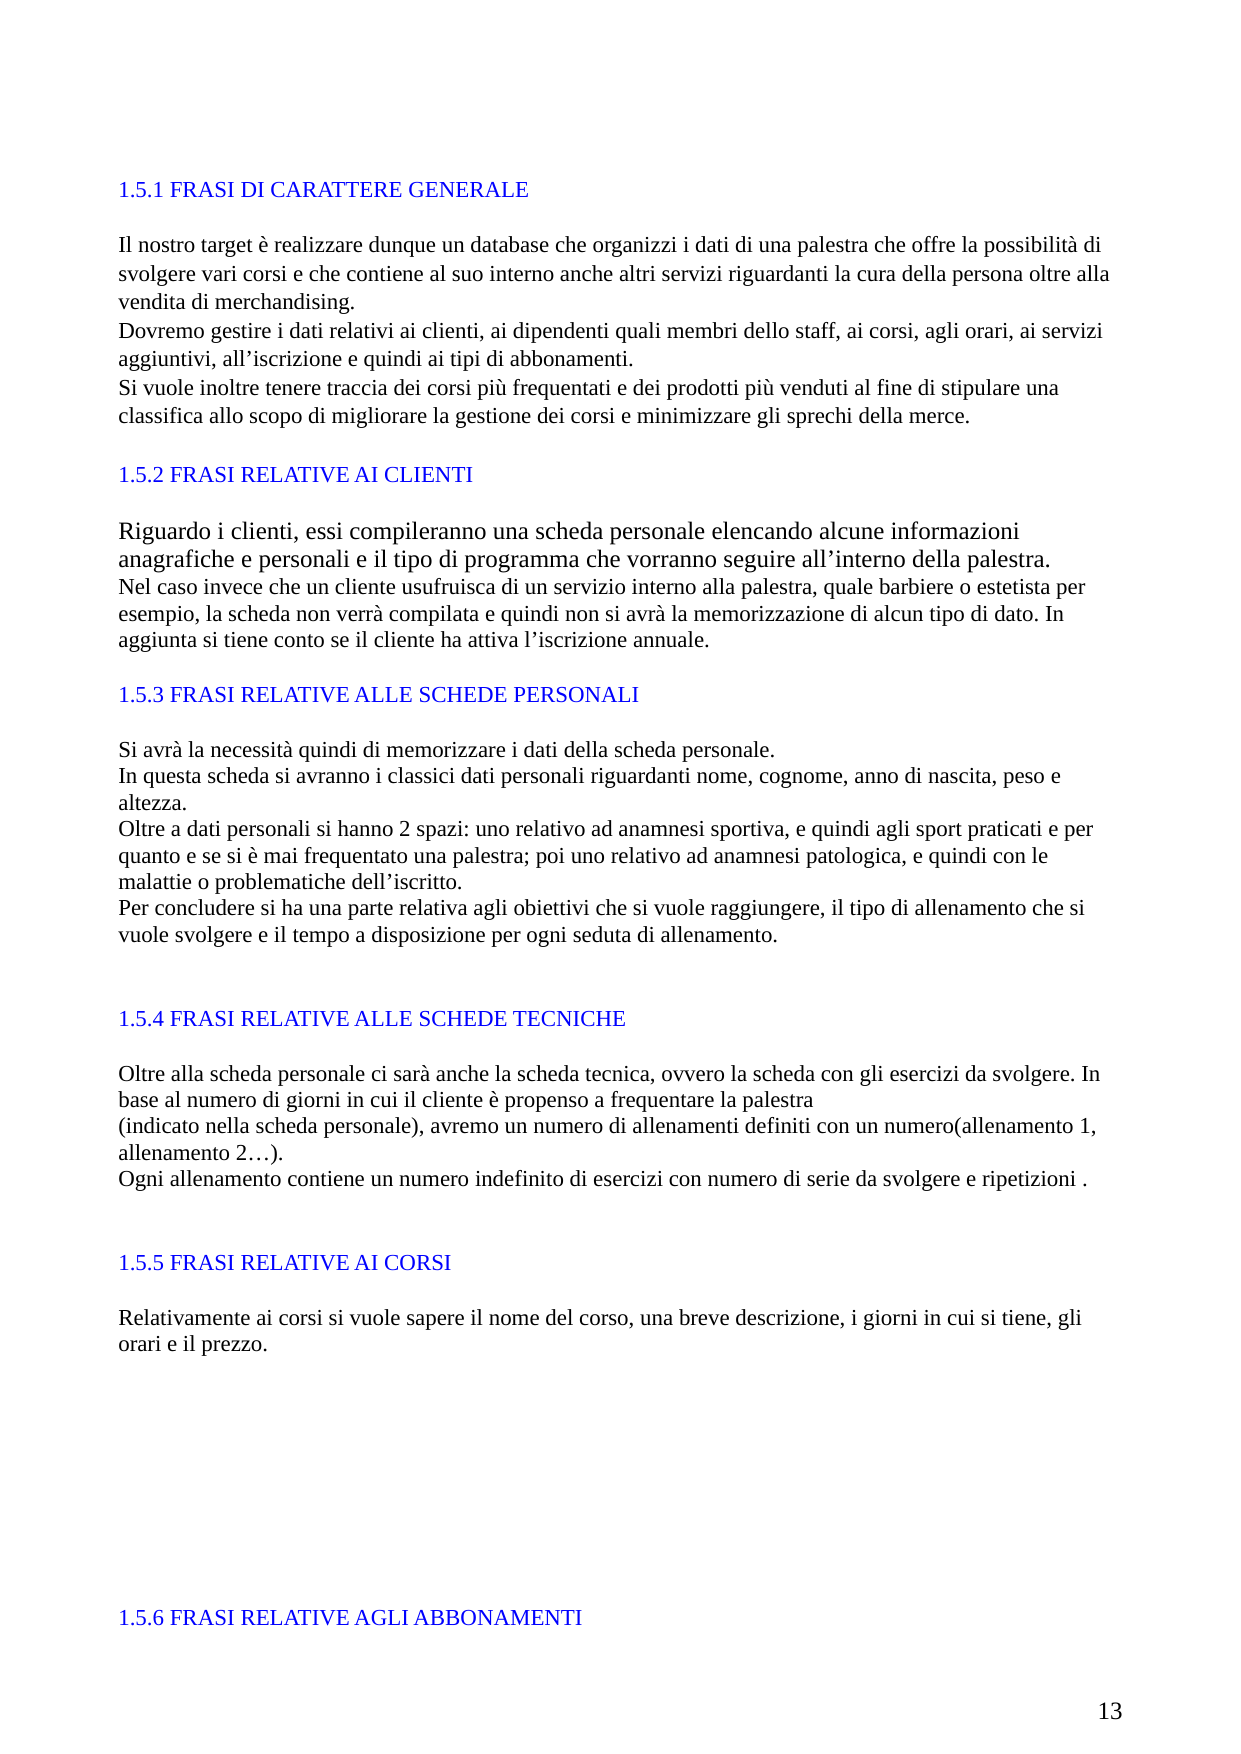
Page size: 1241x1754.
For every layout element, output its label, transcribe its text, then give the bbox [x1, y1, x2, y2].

text 1.5.4 FRASI RELATIVE ALLE SCHEDE TECNICHE [118, 1004, 1122, 1031]
text Oltre a dati personali si hanno 2 spazi: uno relativo ad anamnesi sportiva, e quindi agli sport praticati e per quanto e se si è mai frequentato una palestra; poi uno relativo ad anamnesi patologica, e quindi con le malattie o problematiche dell’iscritto. [118, 815, 1122, 894]
text 1.5.2 FRASI RELATIVE AI CLIENTI [118, 461, 1122, 487]
text Per concludere si ha una parte relativa agli obiettivi che si vuole raggiungere, il tipo di allenamento che si vuole svolgere e il tempo a disposizione per ogni seduta di allenamento. [118, 894, 1122, 947]
text Ogni allenamento contiene un numero indefinito di esercizi con numero di serie da svolgere e ripetizioni . [118, 1165, 1122, 1191]
text Dovremo gestire i dati relativi ai clienti, ai dipendenti quali membri dello staff, ai corsi, agli orari, ai servizi aggiuntivi, all’iscrizione e quindi ai tipi di abbonamenti. [118, 317, 1122, 372]
text Relativamente ai corsi si vuole sapere il nome del corso, una breve descrizione, i giorni in cui si tiene, gli orari e il prezzo. [118, 1304, 1122, 1357]
text In questa scheda si avranno i classici dati personali riguardanti nome, cognome, anno di nascita, peso e altezza. [118, 763, 1122, 815]
text Si vuole inoltre tenere traccia dei corsi più frequentati e dei prodotti più venduti al fine di stipulare una classifica allo scopo di migliorare la gestione dei corsi e minimizzare gli sprechi della merce. [118, 374, 1122, 428]
text Riguardo i clienti, essi compileranno una scheda personale elencando alcune informazioni anagrafiche e personali e il tipo di programma che vorranno seguire all’interno della palestra. [118, 516, 1122, 573]
text 1.5.6 FRASI RELATIVE AGLI ABBONAMENTI [118, 1603, 1122, 1630]
text Nel caso invece che un cliente usufruisca di un servizio interno alla palestra, quale barbiere o estetista per esempio, la scheda non verrà compilata e quindi non si avrà la memorizzazione di alcun tipo di dato. In aggiunta si tiene conto se il cliente ha attiva l’iscrizione annuale. [118, 573, 1122, 652]
text Si avrà la necessità quindi di memorizzare i dati della scheda personale. [118, 736, 1122, 763]
text Oltre alla scheda personale ci sarà anche la scheda tecnica, ovvero la scheda con gli esercizi da svolgere. In base al numero di giorni in cui il cliente è propenso a frequentare la palestra [118, 1060, 1122, 1112]
text (indicato nella scheda personale), avremo un numero di allenamenti definiti con un numero(allenamento 1, allenamento 2…). [118, 1112, 1122, 1165]
text 1.5.3 FRASI RELATIVE ALLE SCHEDE PERSONALI [118, 681, 1122, 707]
text Il nostro target è realizzare dunque un database che organizzi i dati di una palestra che offre la possibilità di svolgere vari corsi e che contiene al suo interno anche altri servizi riguardanti la cura della persona oltre alla vendita di merchandising. [118, 231, 1122, 315]
text 1.5.1 FRASI DI CARATTERE GENERALE [118, 176, 1122, 203]
text 1.5.5 FRASI RELATIVE AI CORSI [118, 1249, 1122, 1275]
